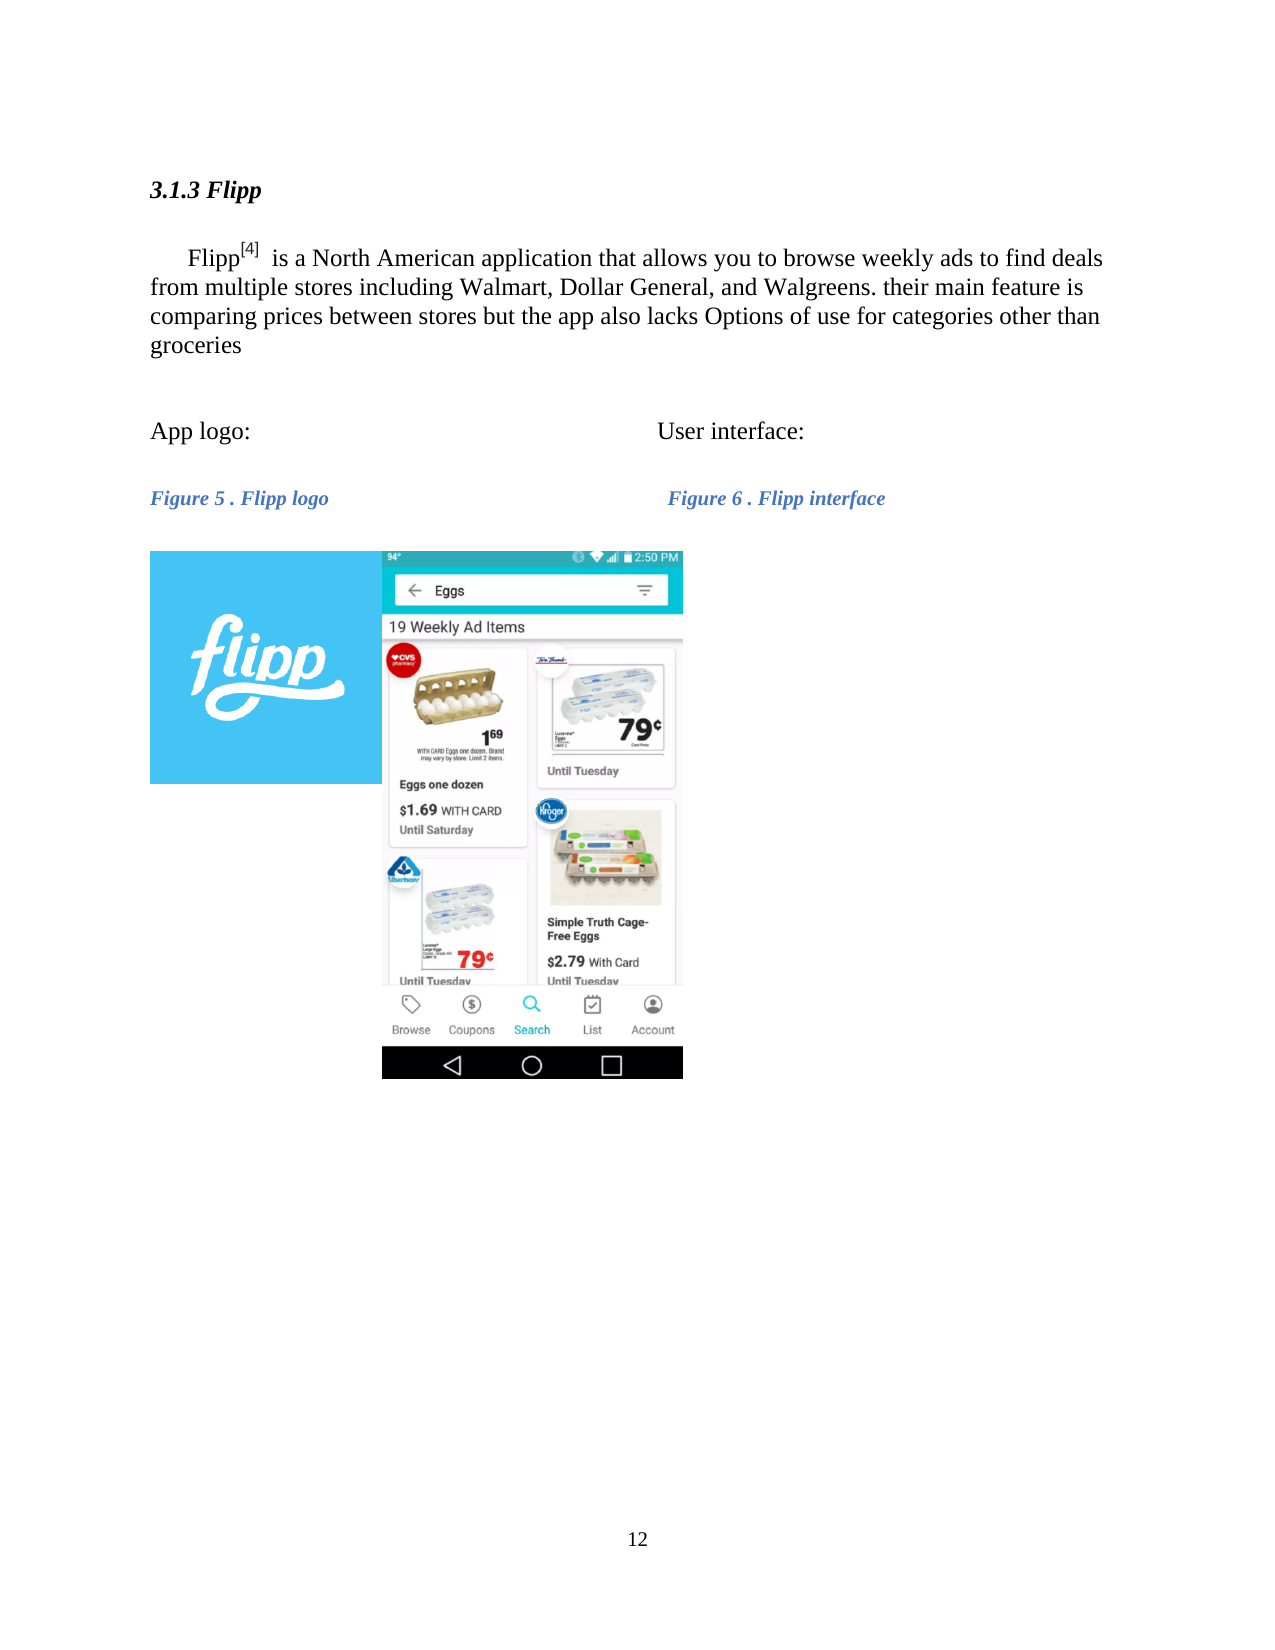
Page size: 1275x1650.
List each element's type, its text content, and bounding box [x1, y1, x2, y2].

subtitle 3.1.3 Flipp [150, 175, 1125, 204]
text Flipp[4] is a North American application that allows you to browse weekly ads to find deals from multiple stores including Walmart, Dollar General, and Walgreens. their main feature is comparing prices between stores but the app also lacks Options of use for categories other than groceries [150, 239, 1125, 359]
text Figure 5 . Flipp logo Figure 6 . Flipp interface [150, 486, 1125, 510]
picture [150, 551, 683, 1079]
text App logo: User interface: [150, 416, 1125, 445]
